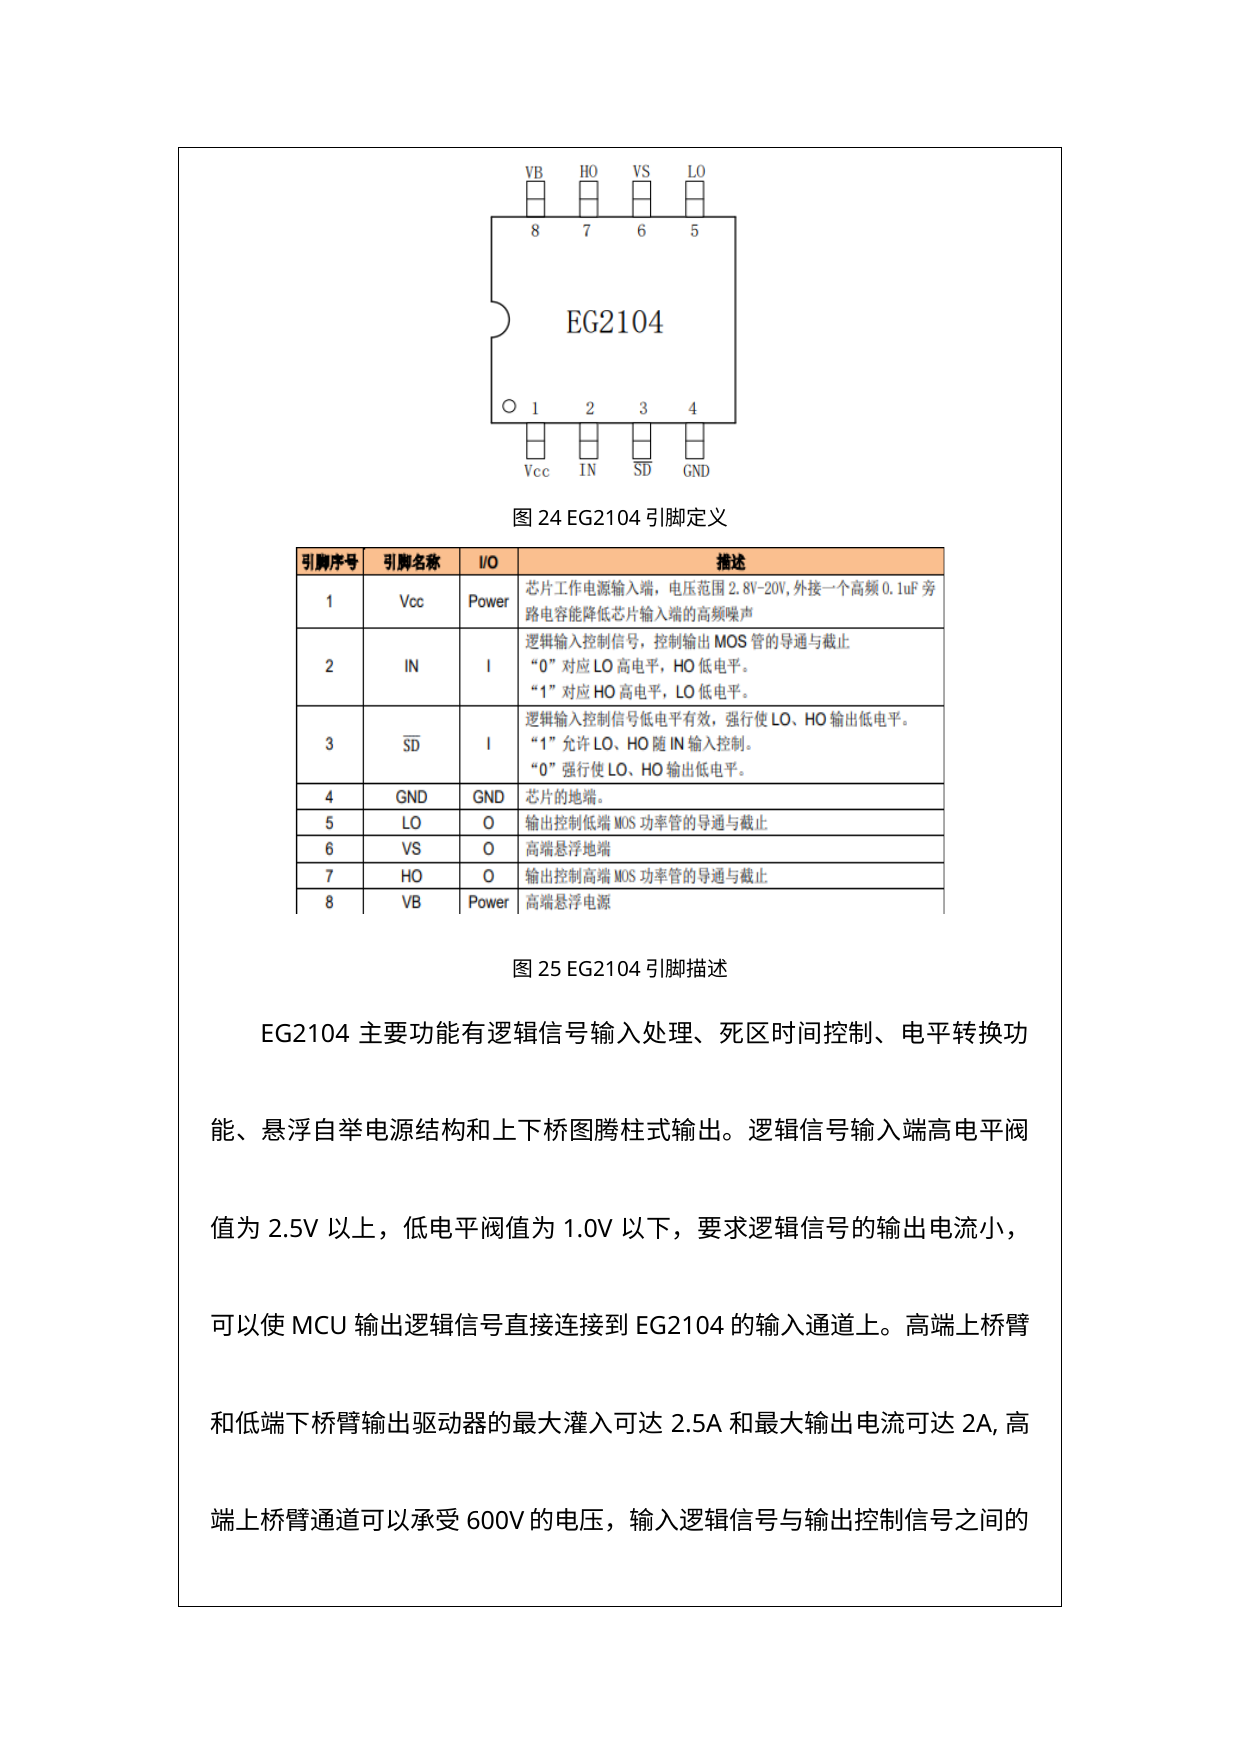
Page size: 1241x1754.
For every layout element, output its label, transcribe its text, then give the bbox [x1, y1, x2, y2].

text 图 25 EG2104引脚描述 [209, 951, 1031, 984]
picture [477, 162, 764, 478]
picture [295, 547, 945, 914]
text 图 24 EG2104引脚定义 [209, 500, 1031, 533]
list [210, 999, 1031, 1551]
